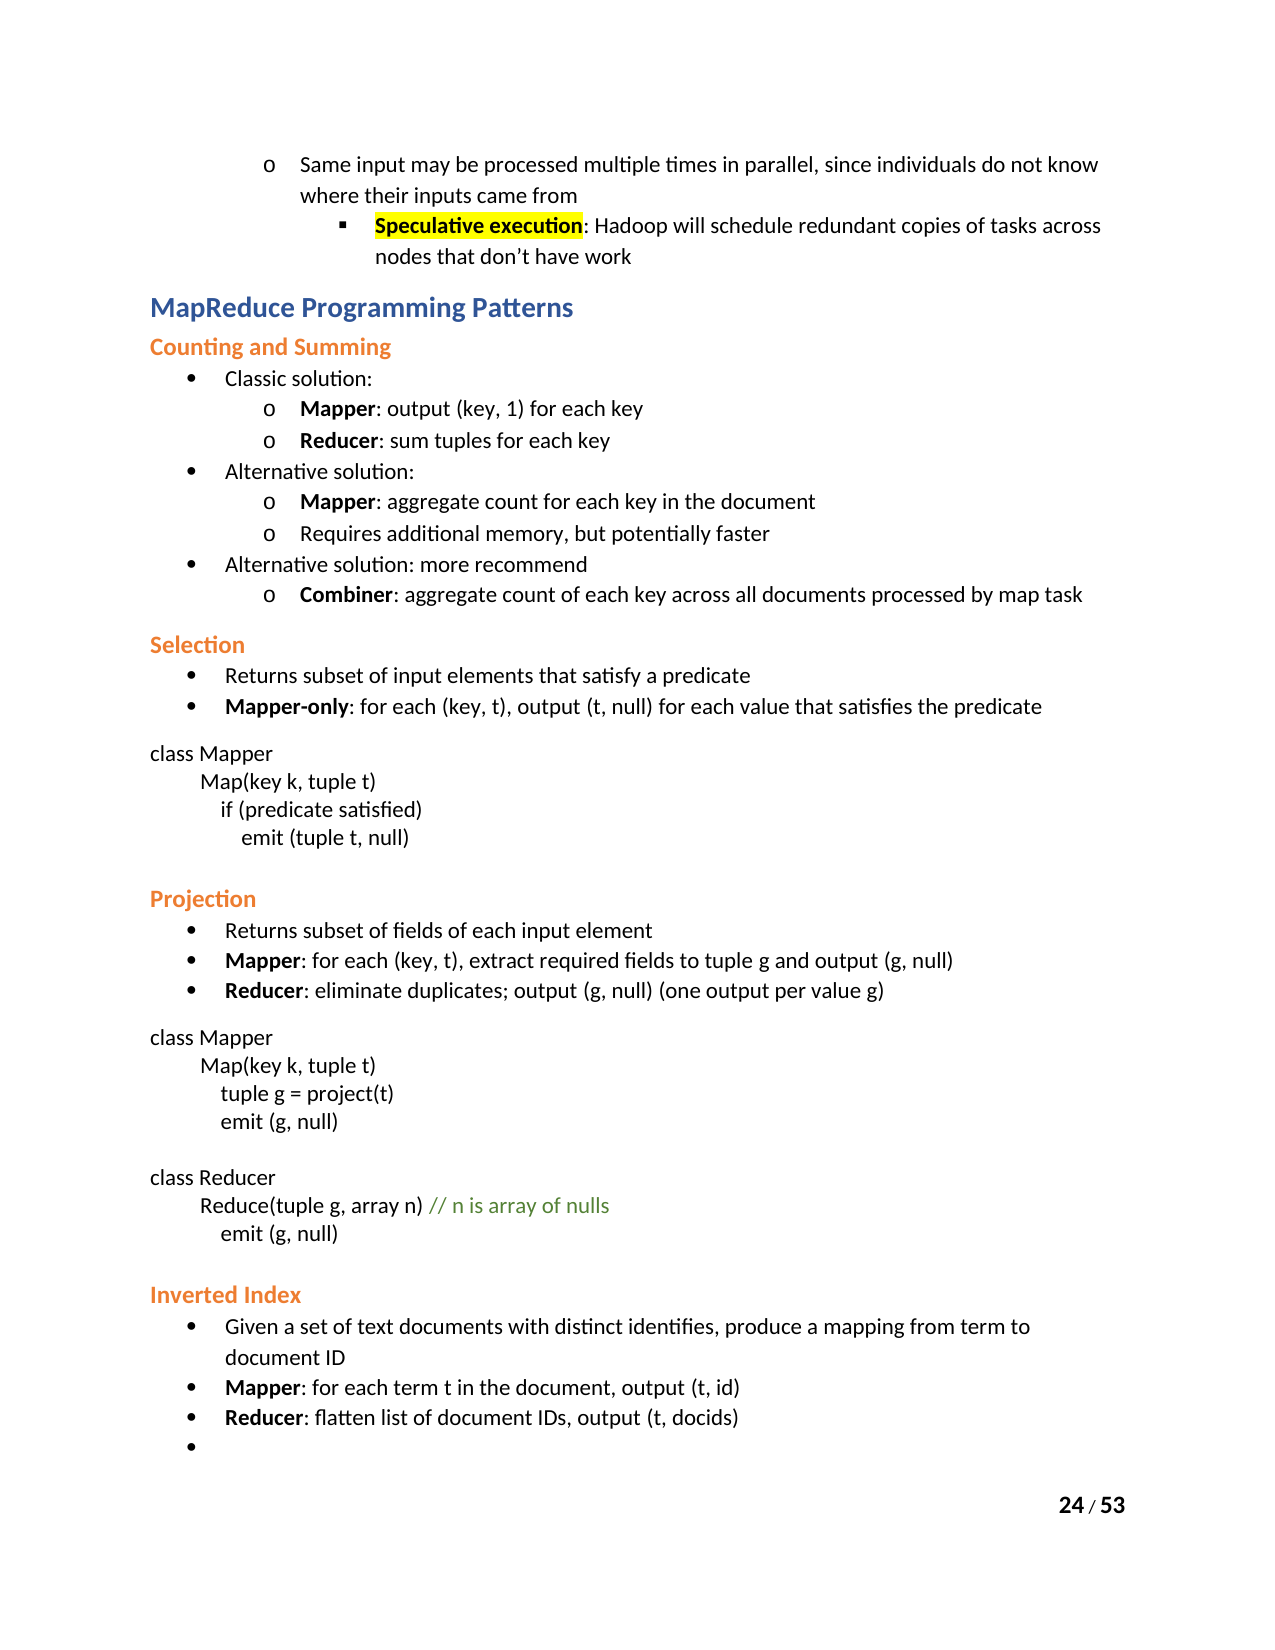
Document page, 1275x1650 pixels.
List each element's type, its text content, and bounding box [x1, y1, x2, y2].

list Alternative solution: more recommend [187, 550, 1125, 578]
subtitle Projection [150, 883, 1125, 913]
list Requires additional memory, but potentially faster [262, 519, 1125, 548]
text class Mapper [150, 1023, 1125, 1051]
subtitle Selection [150, 629, 1125, 659]
list Mapper: for each term t in the document, output (t, id) [187, 1373, 1125, 1401]
list Same input may be processed multiple times in parallel, since individuals do not know where their inputs came from [262, 150, 1125, 209]
subtitle Counting and Summing [150, 331, 1125, 362]
list Reducer: eliminate duplicates; output (g, null) (one output per value g) [187, 976, 1125, 1004]
text class Mapper [150, 739, 1125, 767]
list Given a set of text documents with distinct identifies, produce a mapping from term to document ID [187, 1312, 1125, 1371]
text if (predicate satisfied) [150, 795, 1125, 823]
text class Reducer [150, 1163, 1125, 1191]
list Combiner: aggregate count of each key across all documents processed by map task [262, 581, 1125, 610]
text emit (g, null) [150, 1219, 1125, 1247]
text Map(key k, tuple t) [150, 1051, 1125, 1079]
text Map(key k, tuple t) [150, 767, 1125, 795]
list Mapper: aggregate count for each key in the document [262, 487, 1125, 517]
list Returns subset of fields of each input element [187, 916, 1125, 944]
list Classic solution: [187, 364, 1125, 392]
text emit (tuple t, null) [150, 823, 1125, 851]
list Mapper: output (key, 1) for each key [262, 394, 1125, 423]
text emit (g, null) [150, 1107, 1125, 1135]
subtitle Inverted Index [150, 1279, 1125, 1310]
text tuple g = project(t) [150, 1079, 1125, 1107]
subtitle MapReduce Programming Patterns [150, 289, 1125, 324]
list Reducer: sum tuples for each key [262, 426, 1125, 455]
list Mapper-only: for each (key, t), output (t, null) for each value that satisfies the predicate [187, 692, 1125, 720]
list Alternative solution: [187, 457, 1125, 485]
list Mapper: for each (key, t), extract required fields to tuple g and output (g, null) [187, 946, 1125, 974]
list Returns subset of input elements that satisfy a predicate [187, 662, 1125, 690]
text Reduce(tuple g, array n) // n is array of nulls [150, 1191, 1125, 1219]
list Speculative execution: Hadoop will schedule redundant copies of tasks across nodes that don’t have work [337, 212, 1125, 270]
list Reducer: flatten list of document IDs, output (t, docids) [187, 1403, 1125, 1431]
